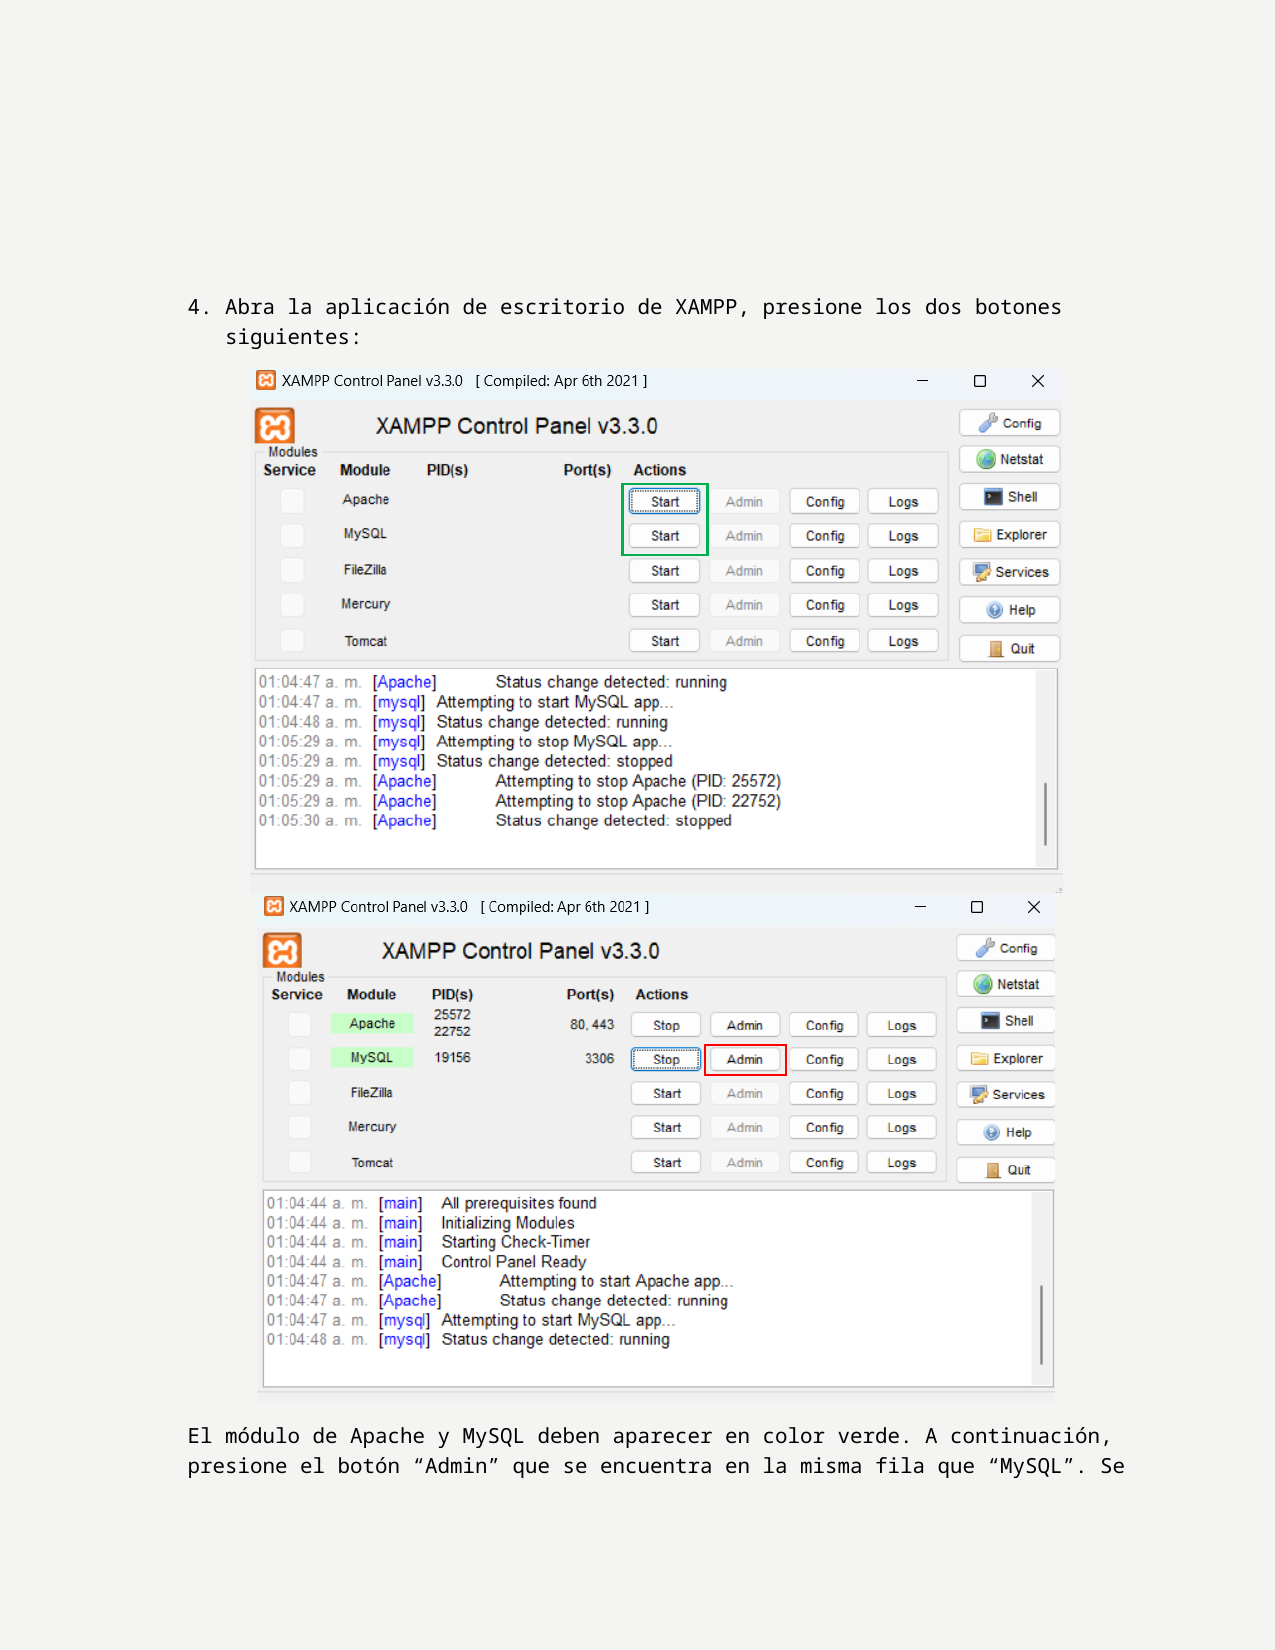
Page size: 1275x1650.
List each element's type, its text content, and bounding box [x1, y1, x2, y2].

list Abra la aplicación de escritorio de XAMPP, presione los dos botones siguientes: [187, 292, 1125, 351]
picture [257, 894, 1055, 1403]
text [187, 1421, 1125, 1480]
picture [250, 369, 1063, 893]
